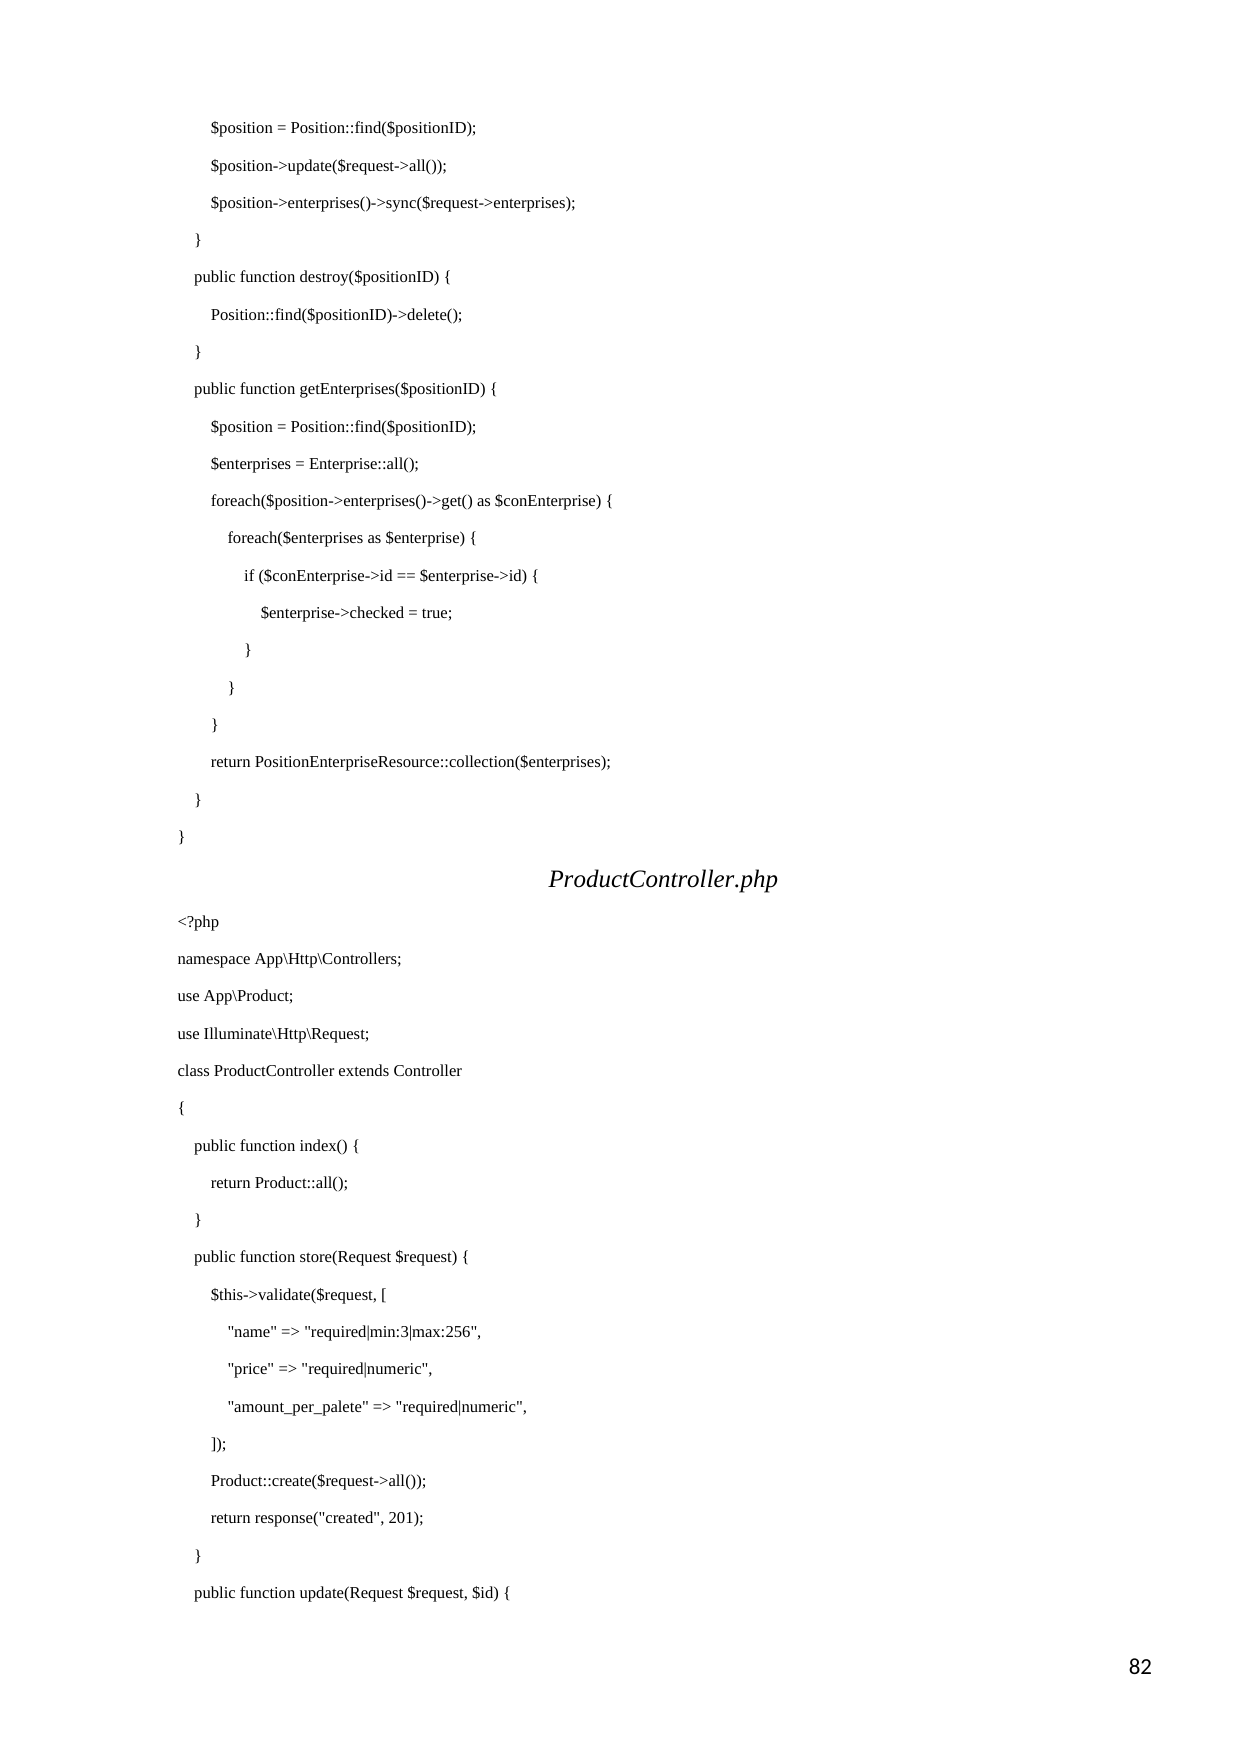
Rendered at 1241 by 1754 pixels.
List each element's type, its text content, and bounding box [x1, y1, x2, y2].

text $enterprises = Enterprise::all(); [177, 454, 1152, 473]
text foreach($enterprises as $enterprise) { [177, 528, 1152, 547]
text $enterprise->checked = true; [177, 603, 1152, 622]
text public function store(Request $request) { [177, 1247, 1152, 1266]
text class ProductController extends Controller [177, 1061, 1152, 1080]
text $this->validate($request, [ [177, 1284, 1152, 1304]
text } [177, 1546, 1152, 1565]
text public function index() { [177, 1135, 1152, 1154]
text $position = Position::find($positionID); [177, 416, 1152, 436]
text $position->enterprises()->sync($request->enterprises); [177, 193, 1152, 212]
text { [177, 1098, 1152, 1117]
text ]); [177, 1434, 1152, 1453]
text } [177, 715, 1152, 734]
text return response("created", 201); [177, 1508, 1152, 1527]
text } [177, 677, 1152, 697]
text use App\Product; [177, 986, 1152, 1005]
text namespace App\Http\Controllers; [177, 949, 1152, 968]
text $position->update($request->all()); [177, 155, 1152, 174]
text } [177, 342, 1152, 361]
text <?php [177, 912, 1152, 931]
text return Product::all(); [177, 1173, 1152, 1192]
text ProductController.php [177, 864, 1152, 893]
text Position::find($positionID)->delete(); [177, 304, 1152, 324]
text "name" => "required|min:3|max:256", [177, 1322, 1152, 1341]
text "amount_per_palete" => "required|numeric", [177, 1396, 1152, 1416]
text } [177, 827, 1152, 846]
text } [177, 640, 1152, 659]
text foreach($position->enterprises()->get() as $conEnterprise) { [177, 491, 1152, 510]
text public function destroy($positionID) { [177, 267, 1152, 286]
text } [177, 1210, 1152, 1229]
text Product::create($request->all()); [177, 1471, 1152, 1490]
text return PositionEnterpriseResource::collection($enterprises); [177, 752, 1152, 771]
text if ($conEnterprise->id == $enterprise->id) { [177, 566, 1152, 585]
text public function update(Request $request, $id) { [177, 1583, 1152, 1602]
text $position = Position::find($positionID); [177, 118, 1152, 137]
text "price" => "required|numeric", [177, 1359, 1152, 1378]
text public function getEnterprises($positionID) { [177, 379, 1152, 398]
text } [177, 230, 1152, 249]
text } [177, 789, 1152, 808]
text use Illuminate\Http\Request; [177, 1023, 1152, 1043]
